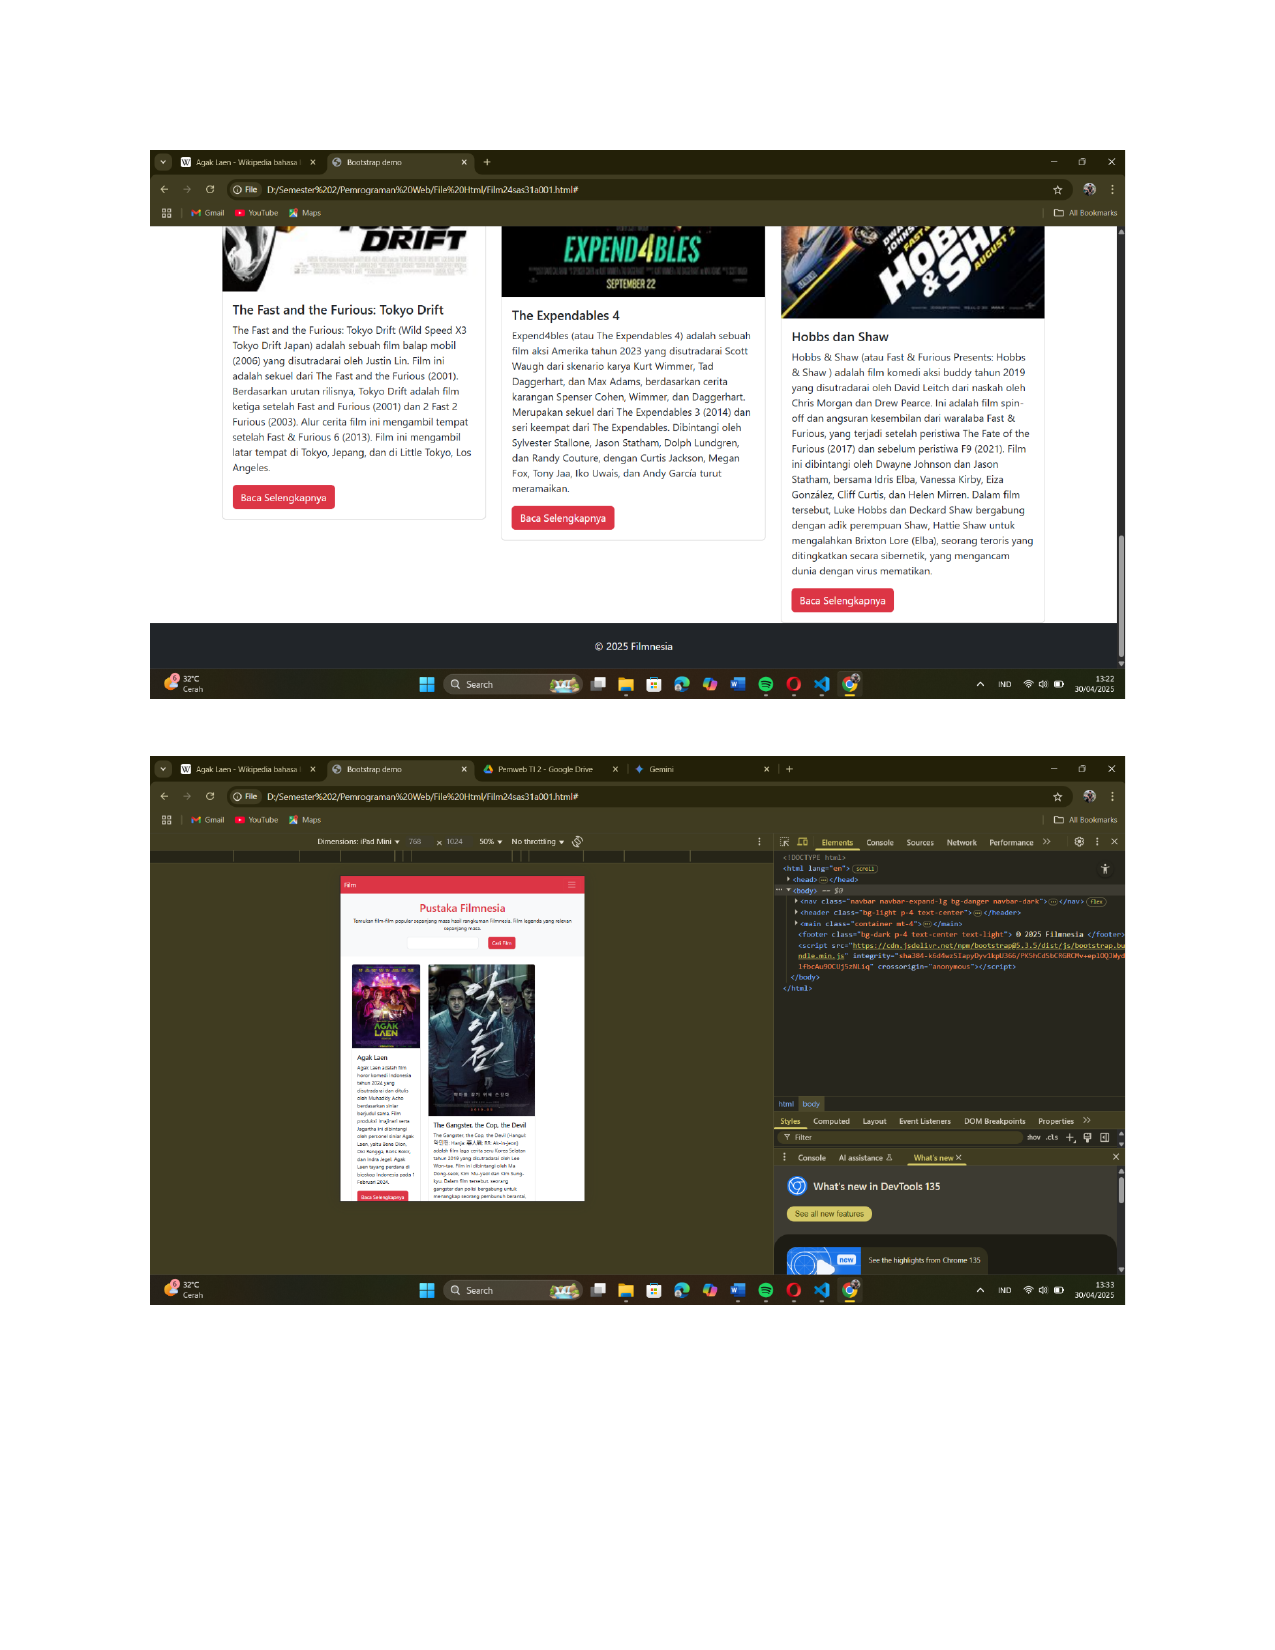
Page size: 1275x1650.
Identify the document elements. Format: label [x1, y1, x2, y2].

picture [150, 756, 1125, 1305]
picture [150, 150, 1125, 699]
